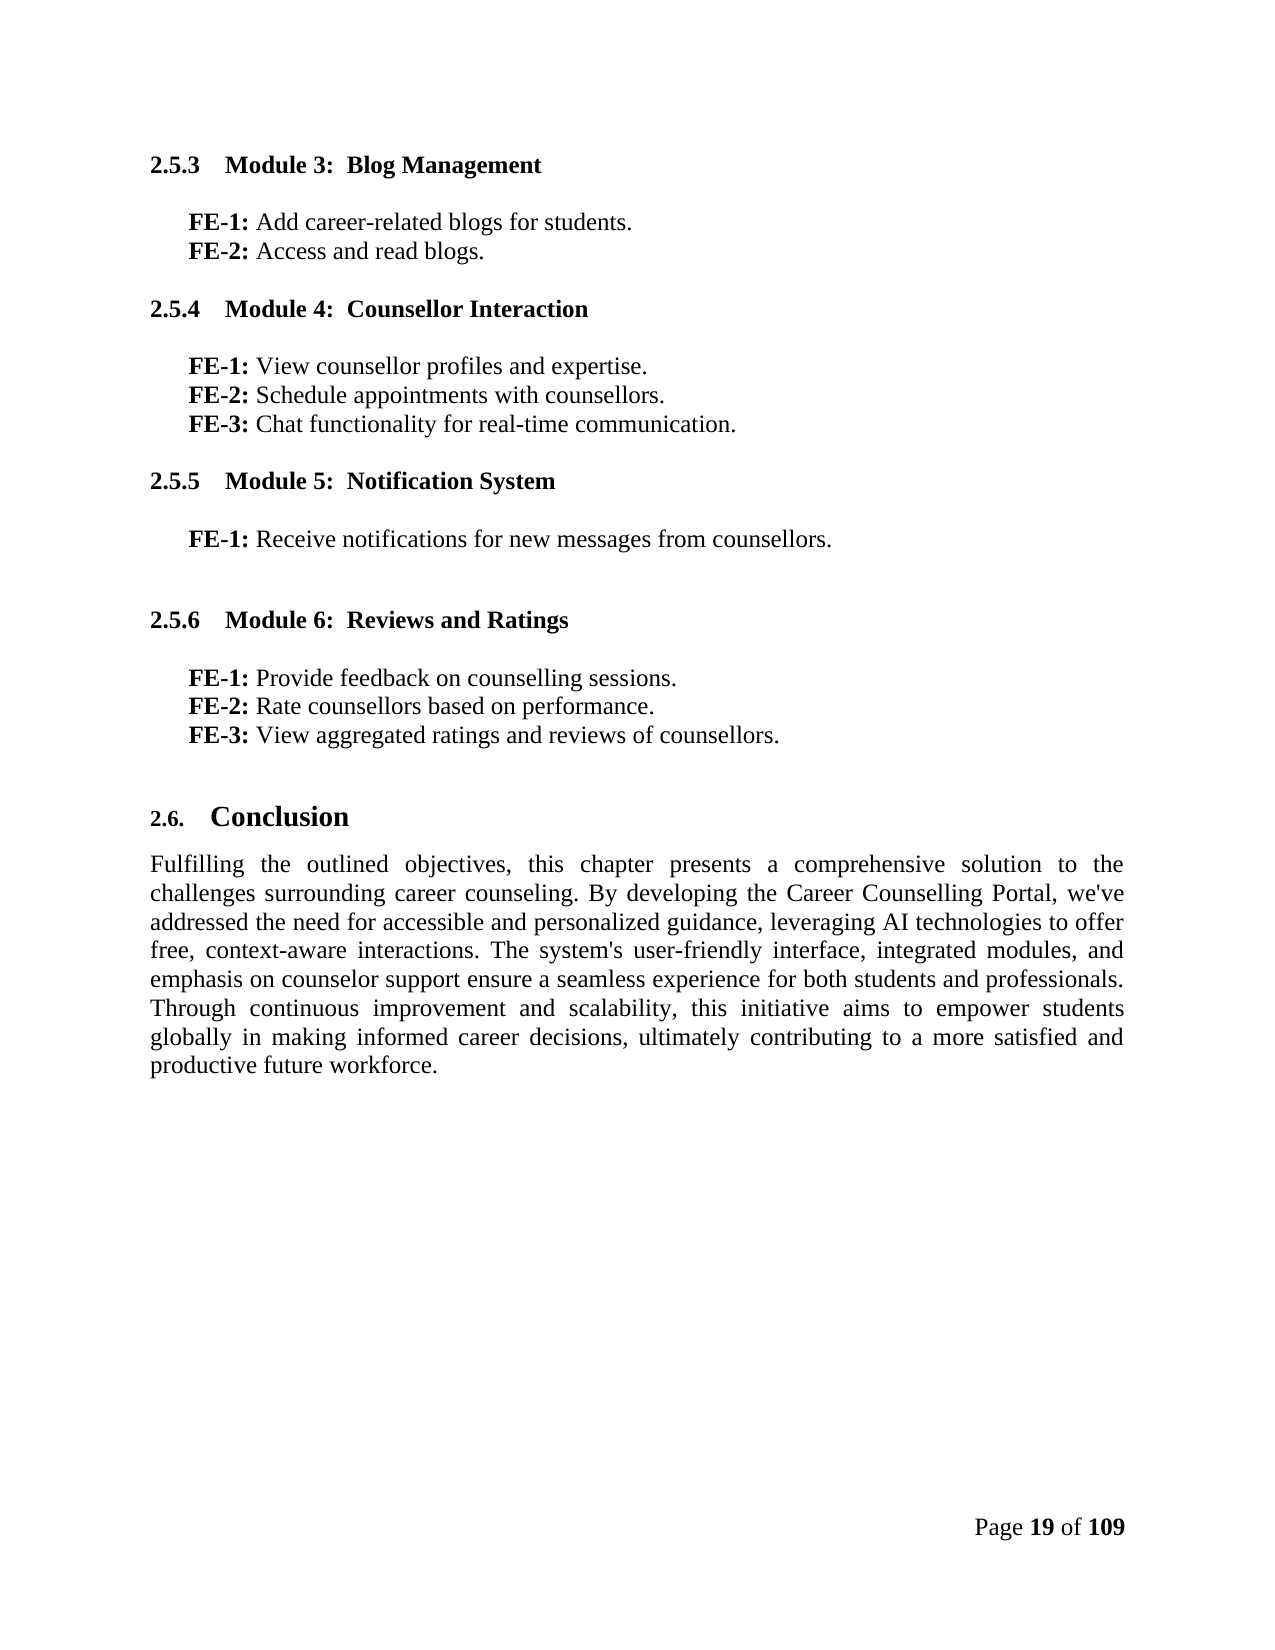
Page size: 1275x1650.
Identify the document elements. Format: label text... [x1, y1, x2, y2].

text  FE-3: Chat functionality for real-time communication. [150, 409, 1125, 437]
text  FE-2: Access and read blogs. [150, 236, 1125, 265]
subtitle Module 6: Reviews and Ratings [150, 605, 1125, 634]
text  FE-2: Rate counsellors based on performance. [150, 691, 1125, 720]
subtitle Conclusion [150, 799, 1125, 832]
subtitle Module 5: Notification System [150, 466, 1125, 495]
text Fulfilling the outlined objectives, this chapter presents a comprehensive solution to the challenges surrounding career counseling. By developing the Career Counselling Portal, we've addressed the need for accessible and personalized guidance, leveraging AI technologies to offer free, context-aware interactions. The system's user-friendly interface, integrated modules, and emphasis on counselor support ensure a seamless experience for both students and professionals. Through continuous improvement and scalability, this initiative aims to empower students globally in making informed career decisions, ultimately contributing to a more satisfied and productive future workforce. [150, 849, 1125, 1079]
text  FE-1: Receive notifications for new messages from counsellors. [150, 524, 1125, 552]
subtitle Module 4: Counsellor Interaction [150, 294, 1125, 322]
text  FE-1: Add career-related blogs for students. [150, 207, 1125, 236]
subtitle Module 3: Blog Management [150, 150, 1125, 179]
text  FE-1: View counsellor profiles and expertise. [150, 351, 1125, 380]
text  FE-1: Provide feedback on counselling sessions. [150, 663, 1125, 691]
text  FE-2: Schedule appointments with counsellors. [150, 380, 1125, 409]
text  FE-3: View aggregated ratings and reviews of counsellors. [150, 720, 1125, 749]
